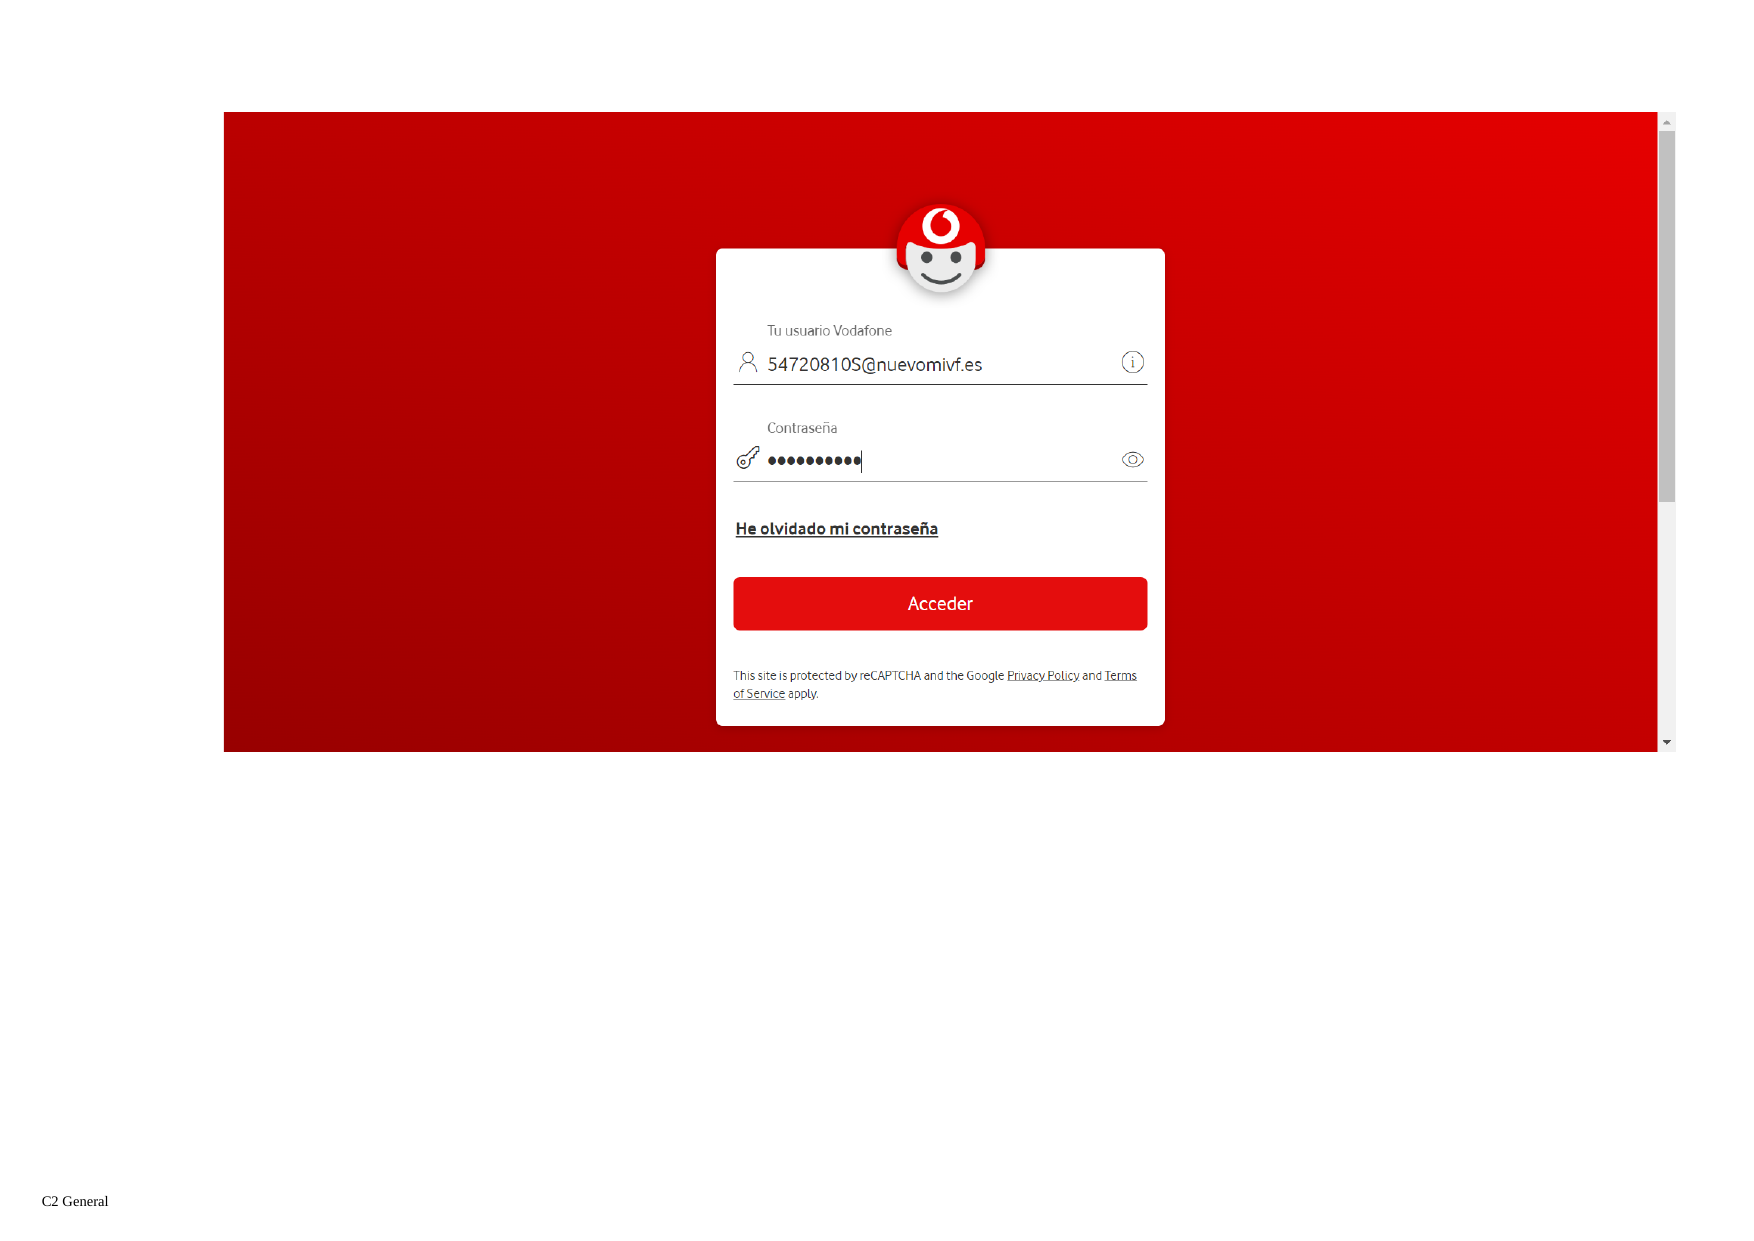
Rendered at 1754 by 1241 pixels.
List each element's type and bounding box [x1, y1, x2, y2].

picture [223, 112, 1676, 752]
